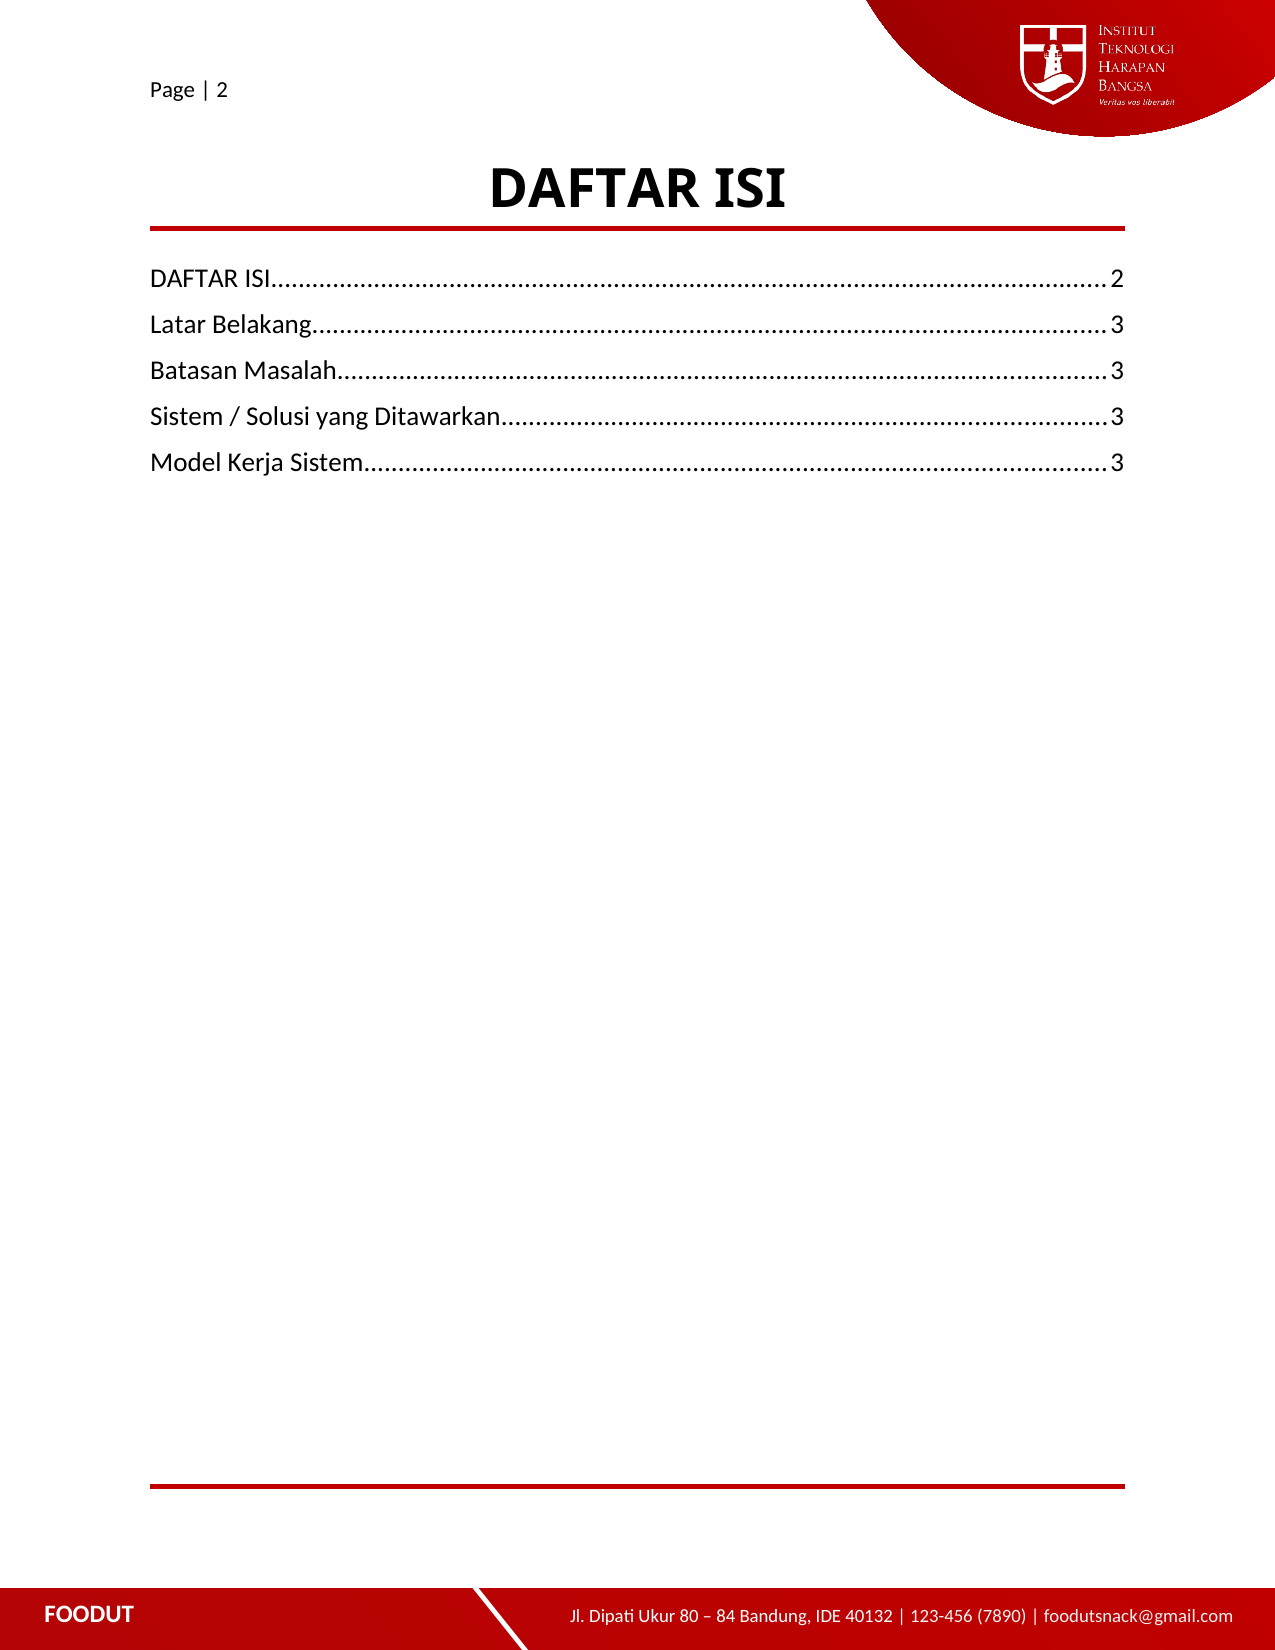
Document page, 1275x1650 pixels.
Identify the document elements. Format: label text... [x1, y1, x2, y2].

text Latar Belakang 3 [150, 307, 1125, 340]
text Sistem / Solusi yang Ditawarkan 3 [150, 399, 1125, 432]
text Batasan Masalah 3 [150, 353, 1125, 386]
text DAFTAR ISI [150, 150, 1125, 226]
text DAFTAR ISI 2 [150, 261, 1125, 294]
text Model Kerja Sistem 3 [150, 446, 1125, 478]
